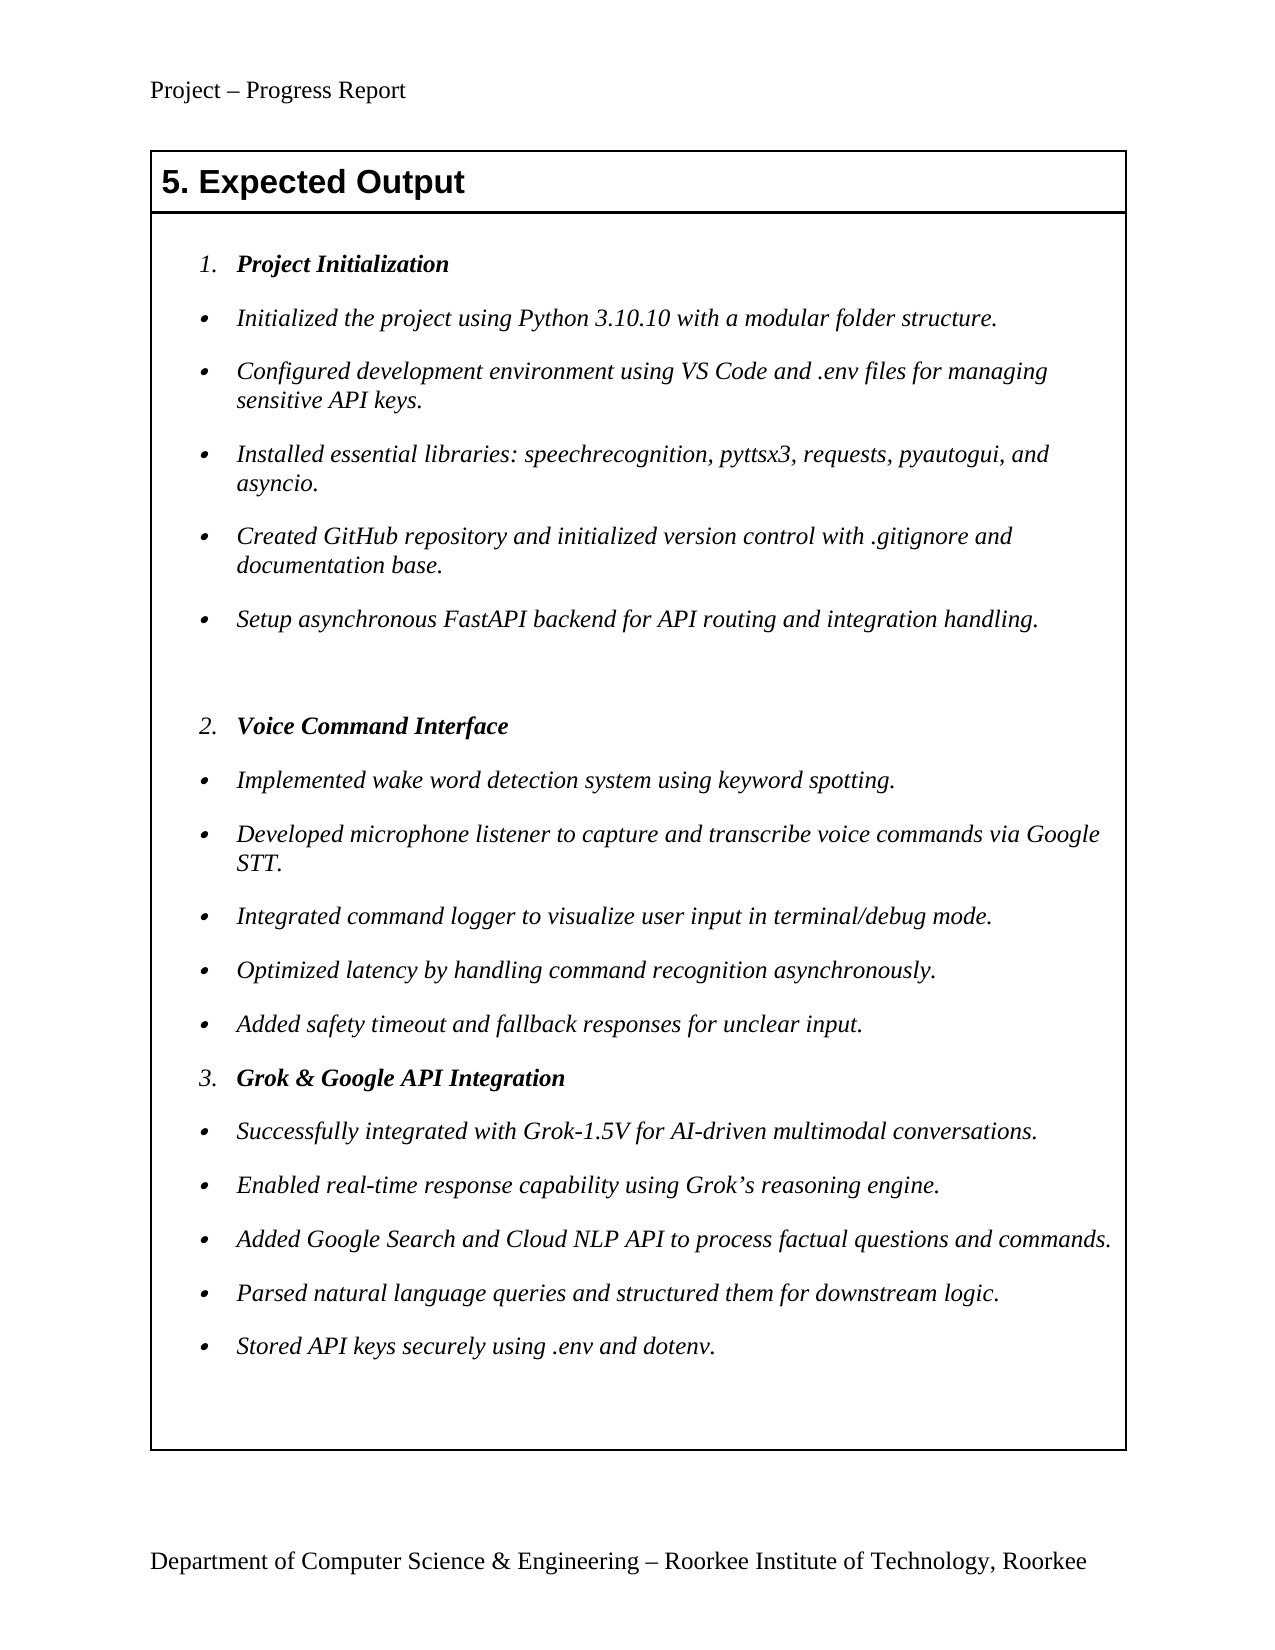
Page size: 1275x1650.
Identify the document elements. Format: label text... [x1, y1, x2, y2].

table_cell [152, 214, 1125, 1449]
table_header 5. Expected Output [152, 152, 1125, 211]
